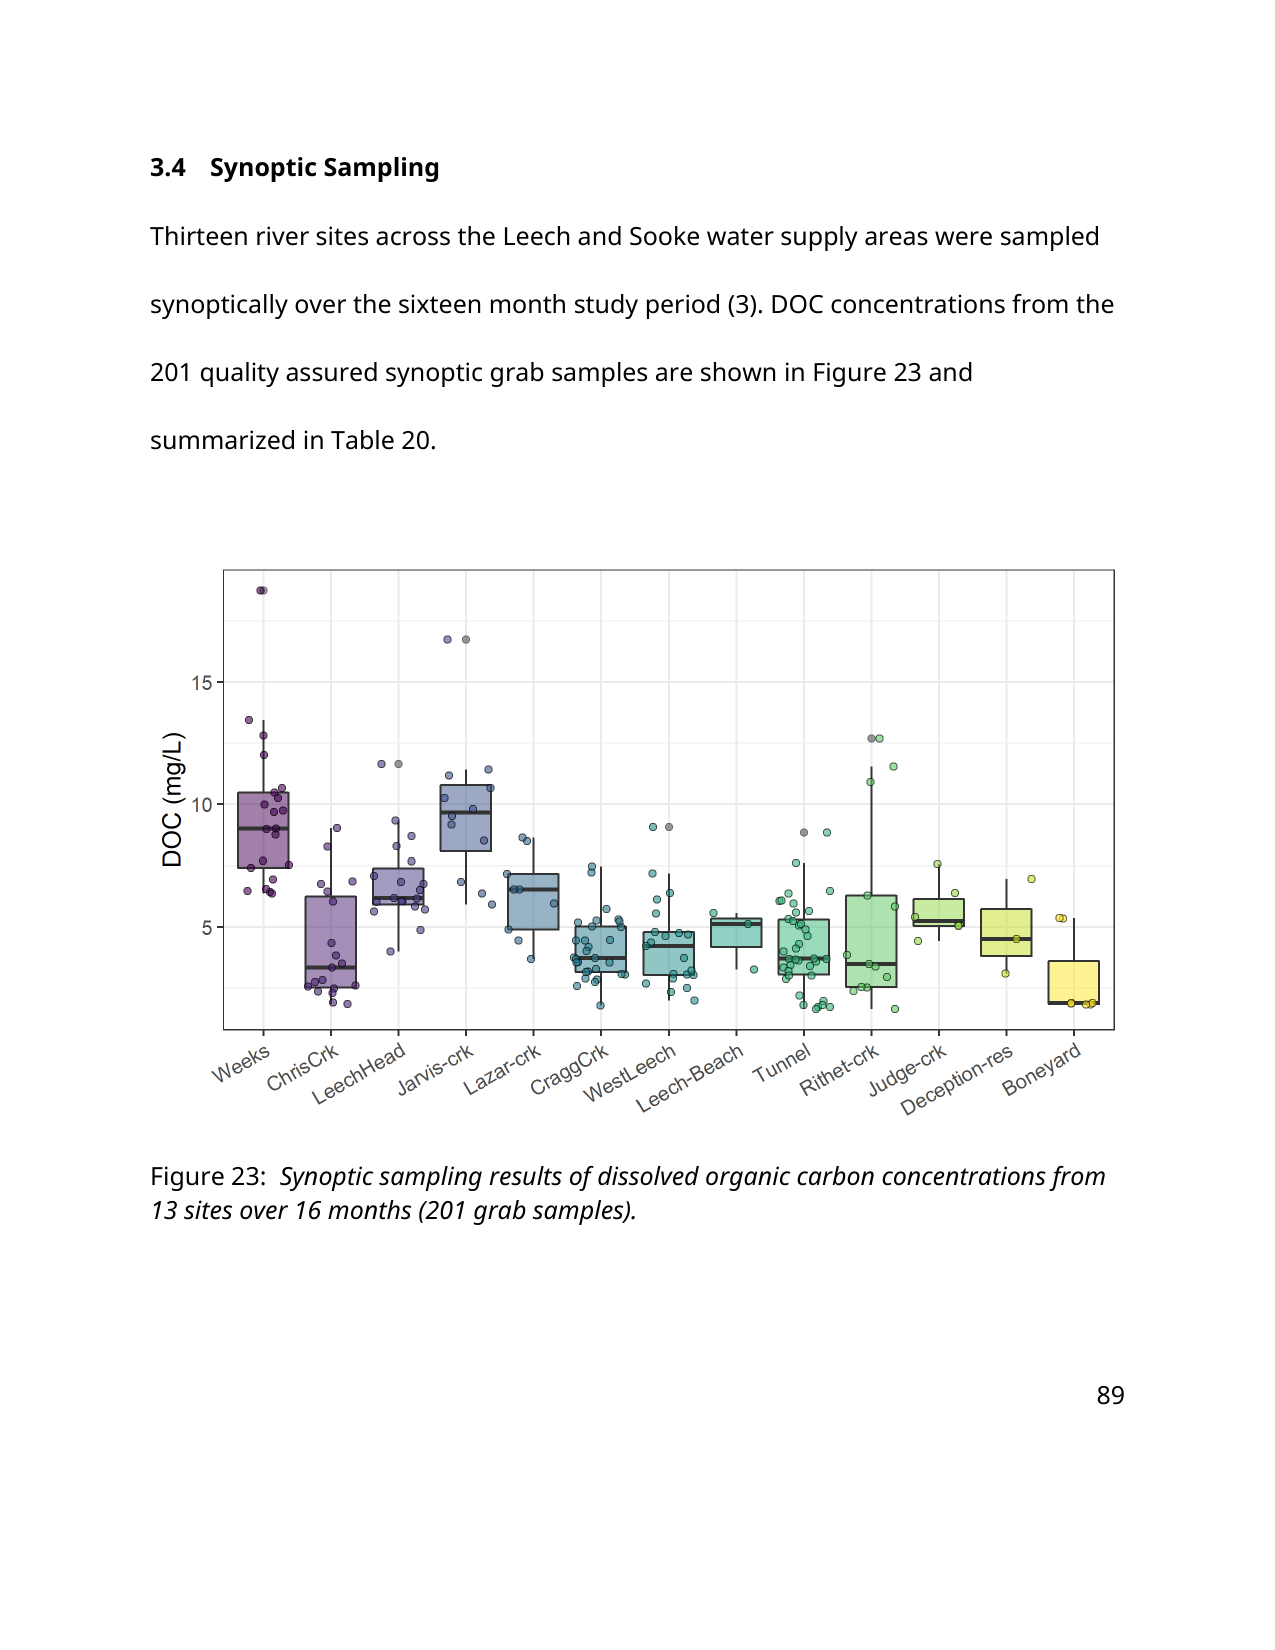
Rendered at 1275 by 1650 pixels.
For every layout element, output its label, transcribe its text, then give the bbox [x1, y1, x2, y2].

text Thirteen river sites across the Leech and Sooke water supply areas were sampled synoptically over the sixteen month study period (3). DOC concentrations from the 201 quality assured synoptic grab samples are shown in Figure 23 and summarized in Table 20. [150, 218, 1125, 457]
text Figure 23: Synoptic sampling results of dissolved organic carbon concentrations from 13 sites over 16 months (201 grab samples). [150, 1159, 1125, 1227]
picture [150, 558, 1125, 1159]
subtitle Synoptic Sampling [150, 150, 1125, 184]
